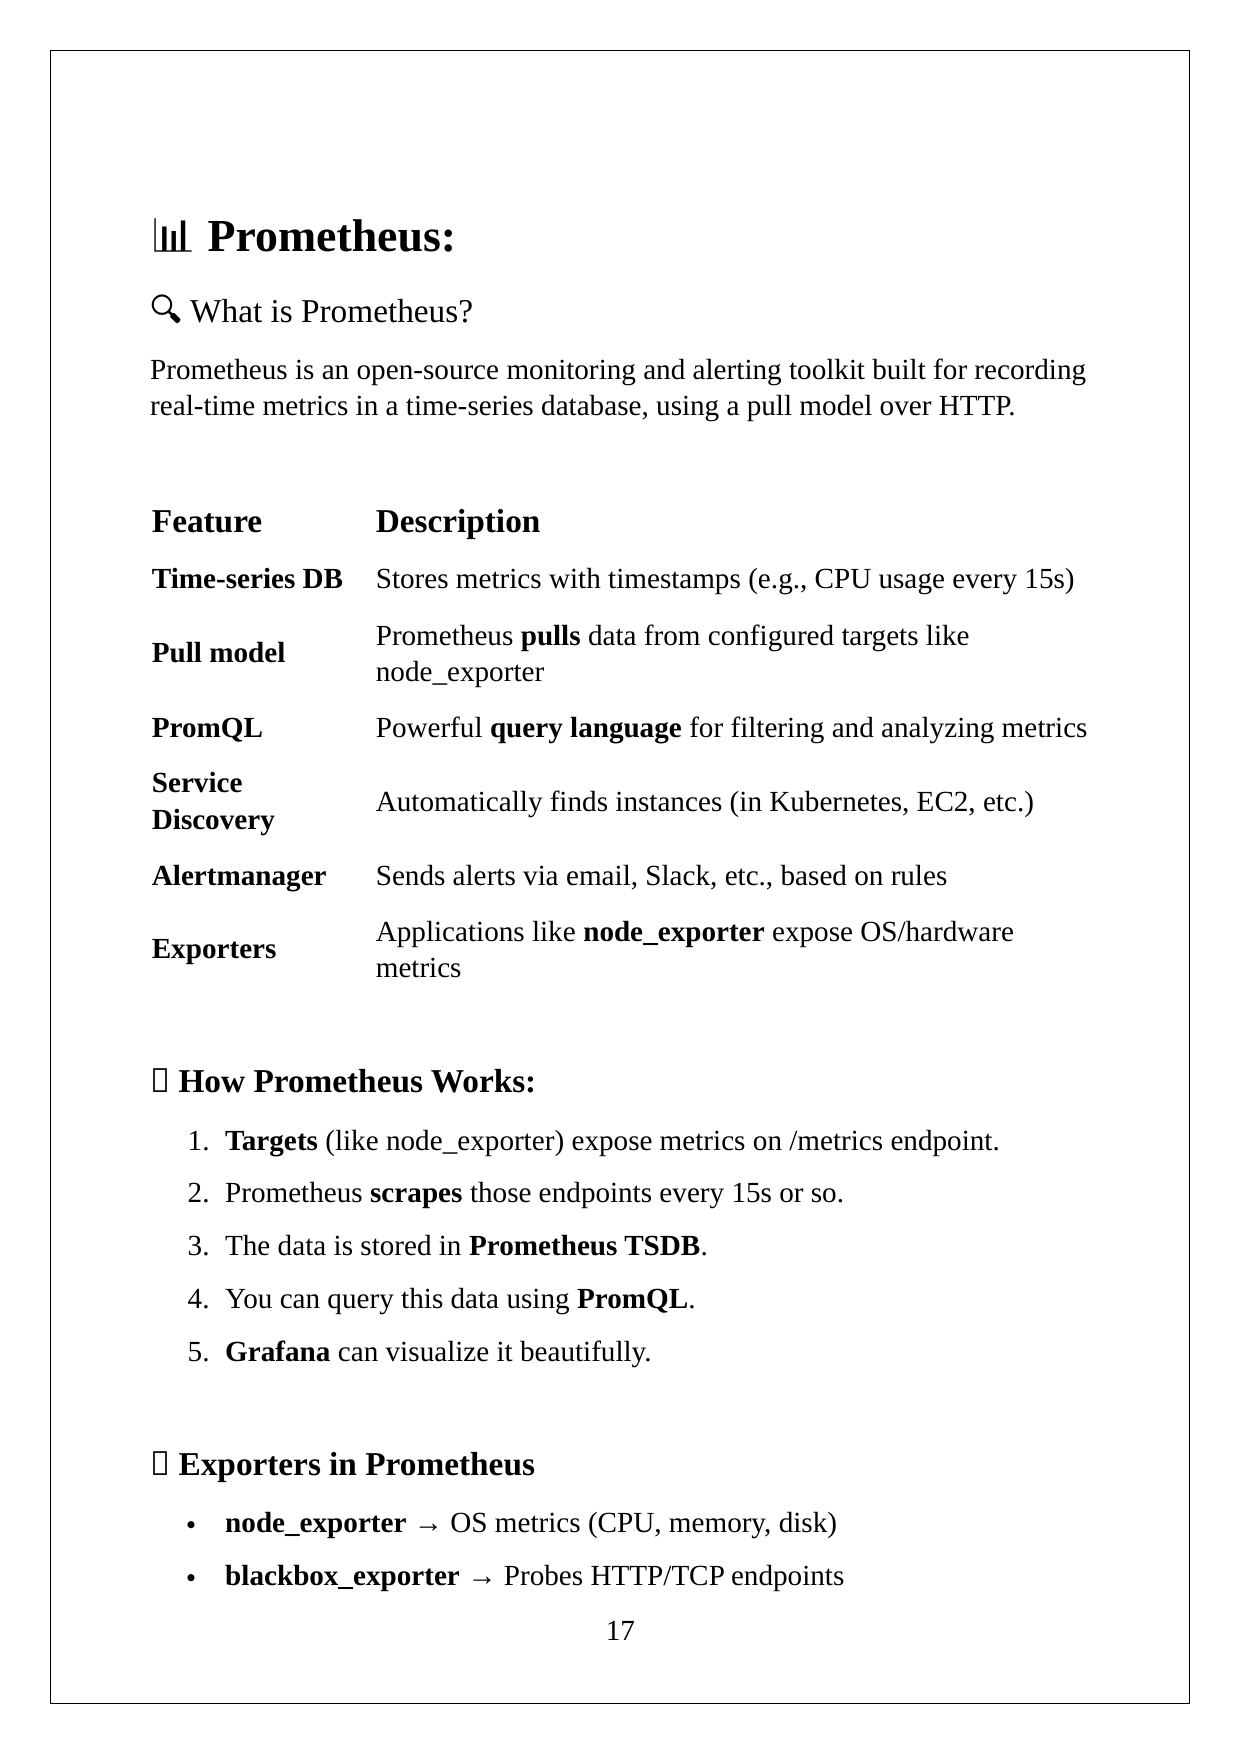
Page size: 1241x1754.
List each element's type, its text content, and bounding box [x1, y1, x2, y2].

text 📊 Prometheus: [150, 203, 1090, 265]
table_cell Time-series DB [150, 560, 374, 616]
list Targets (like node_exporter) expose metrics on /metrics endpoint. [187, 1123, 1090, 1156]
table_cell Automatically finds instances (in Kubernetes, EC2, etc.) [374, 764, 1090, 856]
text 🔧 Exporters in Prometheus [150, 1439, 1090, 1485]
table_header Description [374, 499, 1090, 560]
table_cell PromQL [150, 708, 374, 764]
text 🔍 What is Prometheus? [150, 287, 1090, 332]
list Grafana can visualize it beautifully. [187, 1334, 1090, 1367]
list The data is stored in Prometheus TSDB. [187, 1228, 1090, 1262]
table_cell Applications like node_exporter expose OS/hardware metrics [374, 912, 1090, 1004]
list You can query this data using PromQL. [187, 1281, 1090, 1314]
table_cell Powerful query language for filtering and analyzing metrics [374, 708, 1090, 764]
text 🧠 How Prometheus Works: [150, 1057, 1090, 1102]
list blackbox_exporter → Probes HTTP/TCP endpoints [187, 1558, 1090, 1591]
list Prometheus scrapes those endpoints every 15s or so. [187, 1175, 1090, 1209]
table_header Feature [150, 499, 374, 560]
table_cell Sends alerts via email, Slack, etc., based on rules [374, 856, 1090, 912]
table_cell Stores metrics with timestamps (e.g., CPU usage every 15s) [374, 560, 1090, 616]
list node_exporter → OS metrics (CPU, memory, disk) [187, 1505, 1090, 1539]
table_cell Prometheus pulls data from configured targets like node_exporter [374, 616, 1090, 708]
table_cell Exporters [150, 912, 374, 1004]
table_cell Service Discovery [150, 764, 374, 856]
text Prometheus is an open-source monitoring and alerting toolkit built for recording real-time metrics in a time-series database, using a pull model over HTTP. [150, 352, 1090, 422]
table_cell Alertmanager [150, 856, 374, 912]
table_cell Pull model [150, 616, 374, 708]
